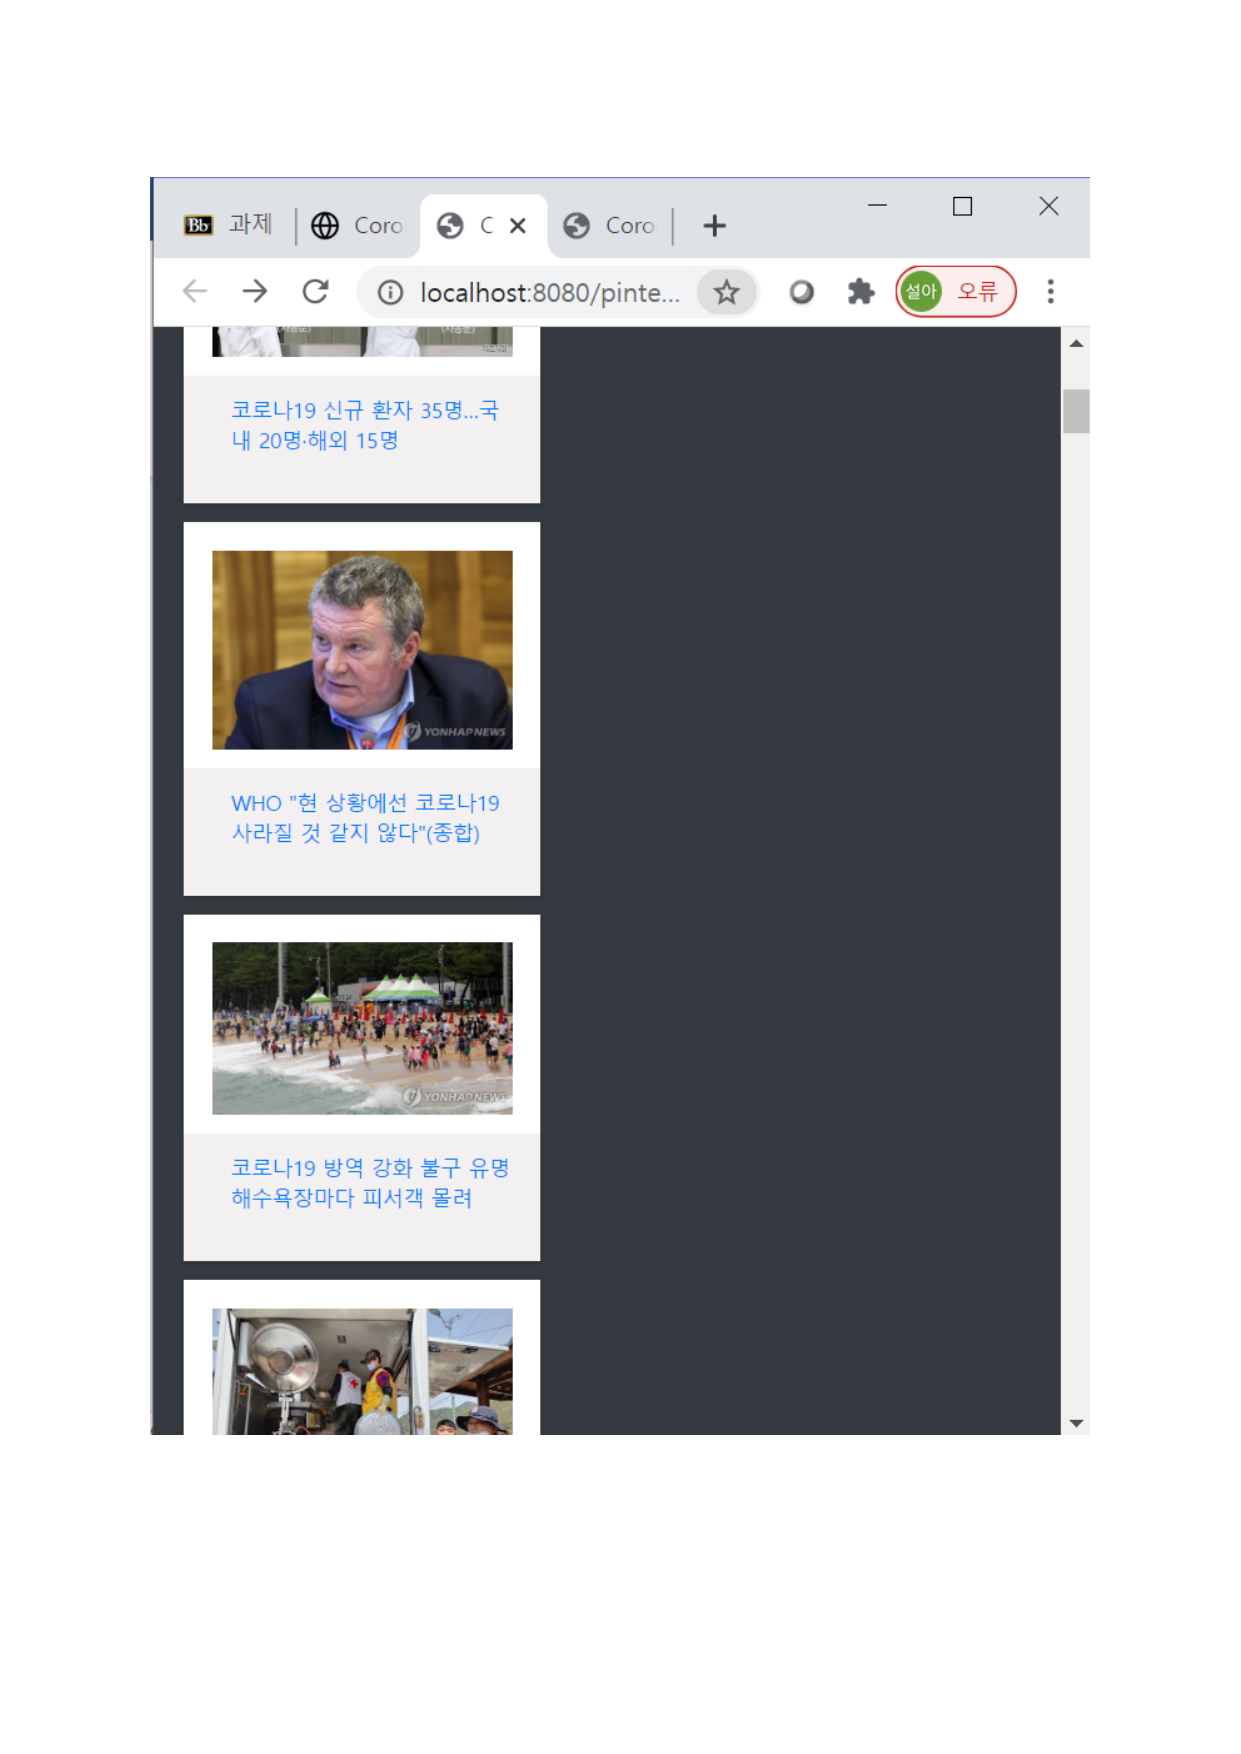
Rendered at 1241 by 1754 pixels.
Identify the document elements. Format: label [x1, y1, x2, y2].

picture [150, 177, 1091, 1435]
